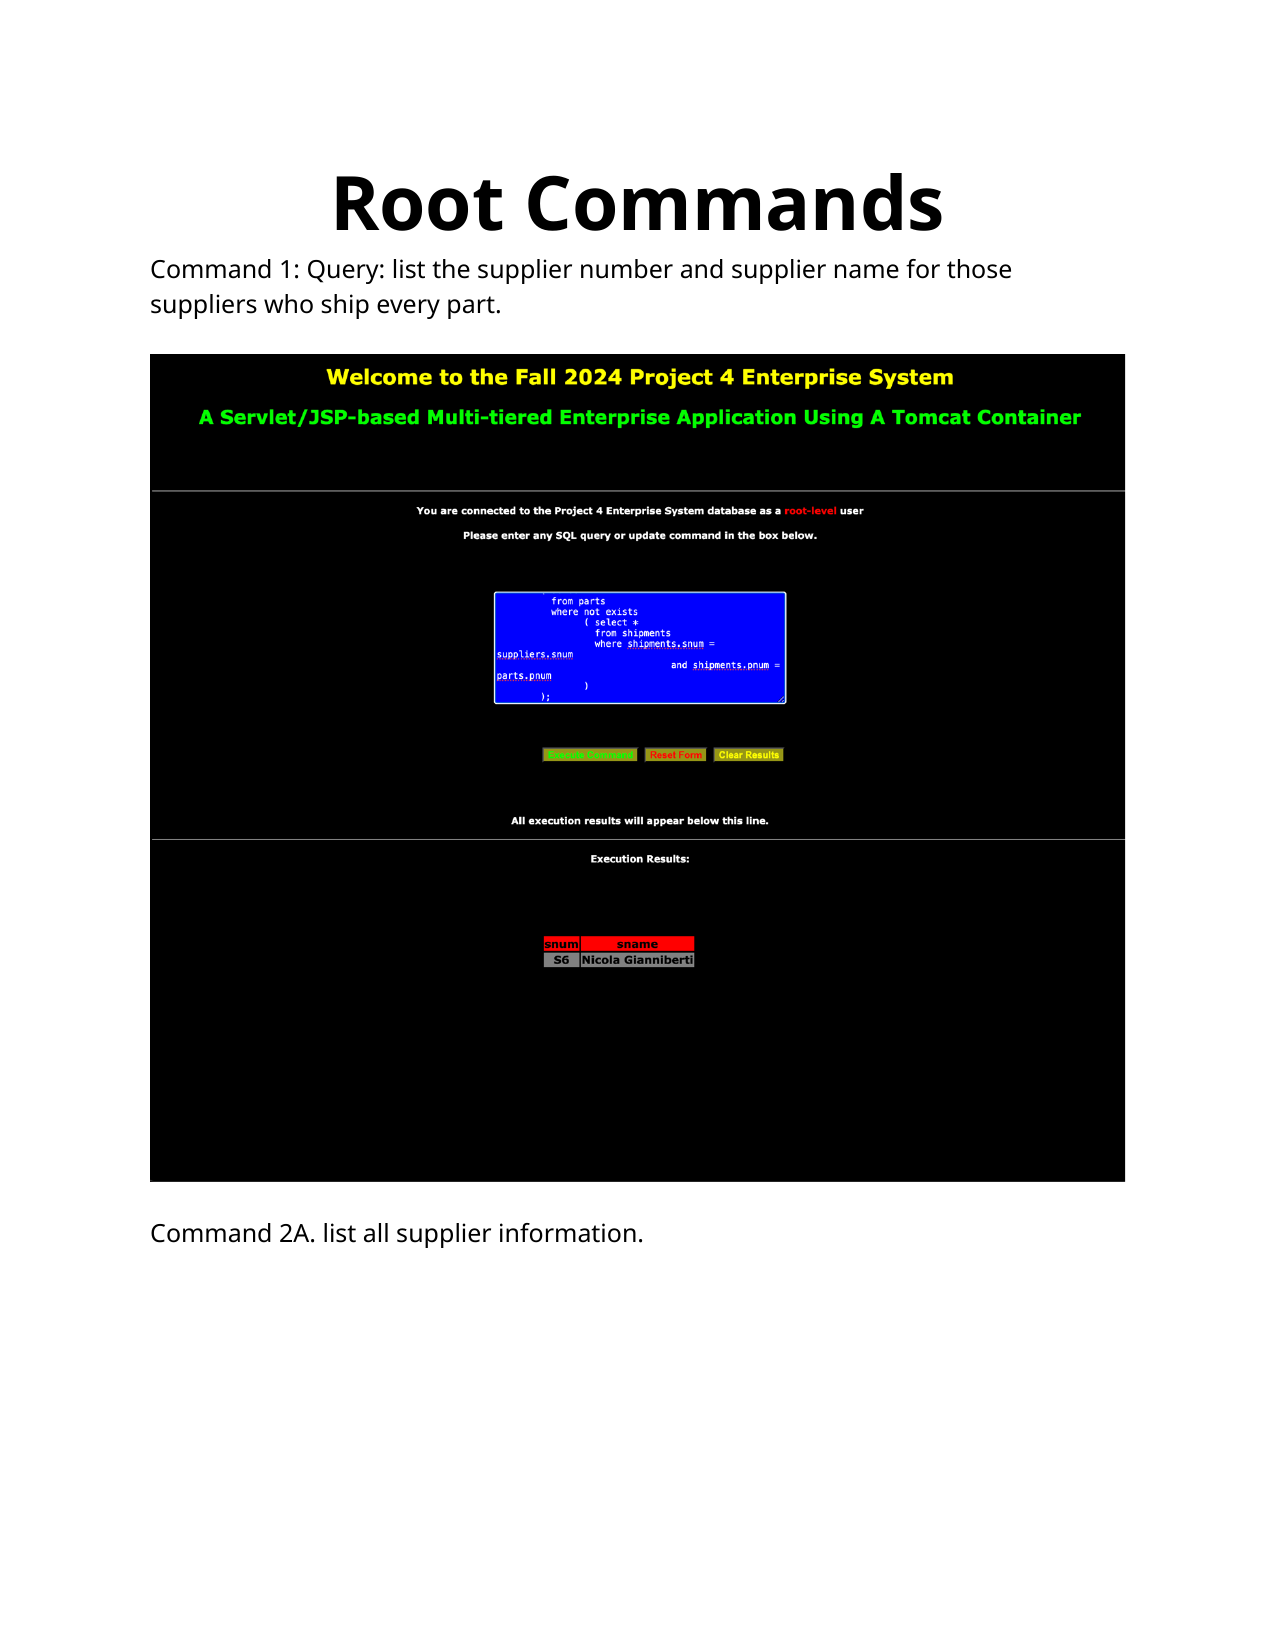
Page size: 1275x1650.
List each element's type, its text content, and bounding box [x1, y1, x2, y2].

text Root Commands [150, 150, 1125, 252]
text Command 2A. list all supplier information. [150, 1216, 1125, 1250]
text Command 1: Query: list the supplier number and supplier name for those suppliers who ship every part. [150, 252, 1125, 320]
picture [150, 354, 1125, 1182]
